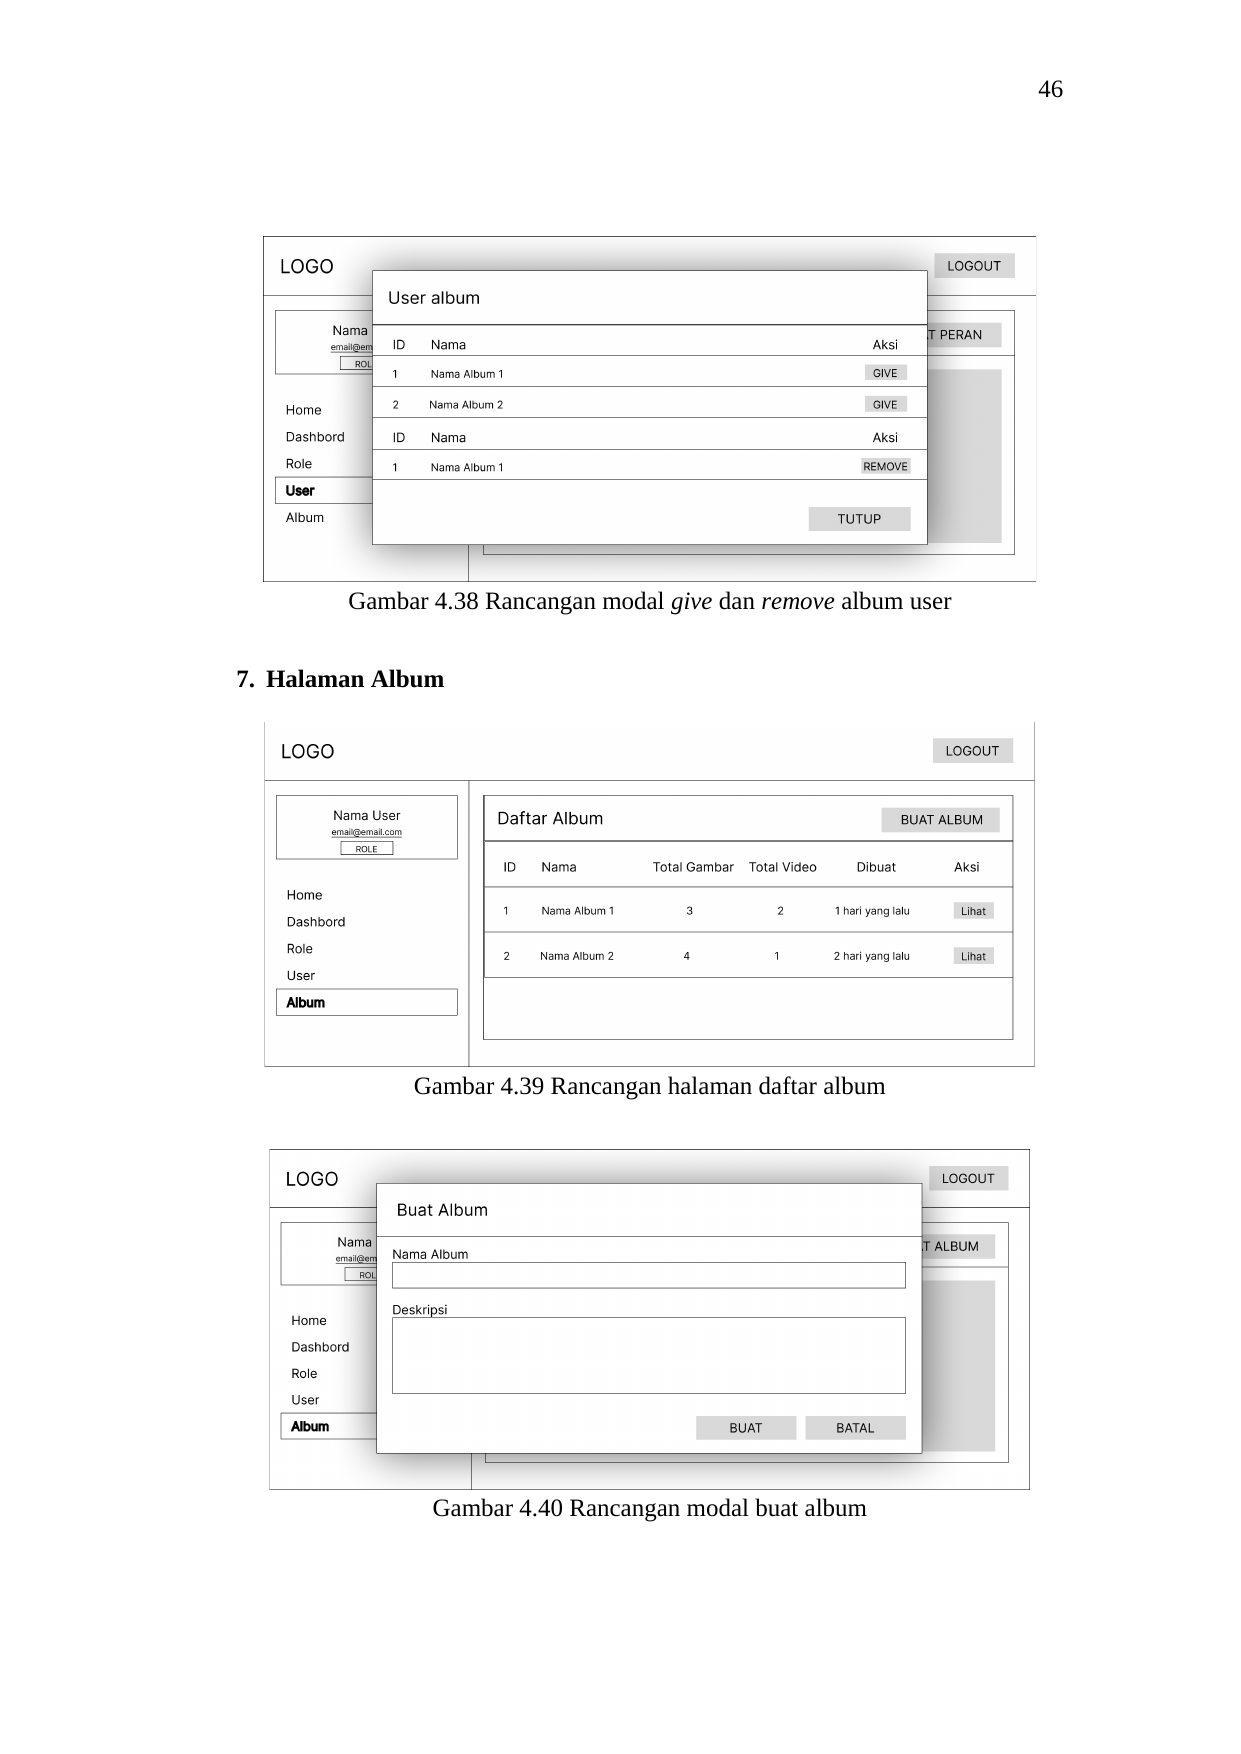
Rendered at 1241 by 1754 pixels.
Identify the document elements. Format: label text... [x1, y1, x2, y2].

picture [269, 1149, 1030, 1490]
list Halaman Album [236, 664, 1063, 693]
picture [264, 722, 1035, 1067]
picture [263, 236, 1037, 582]
